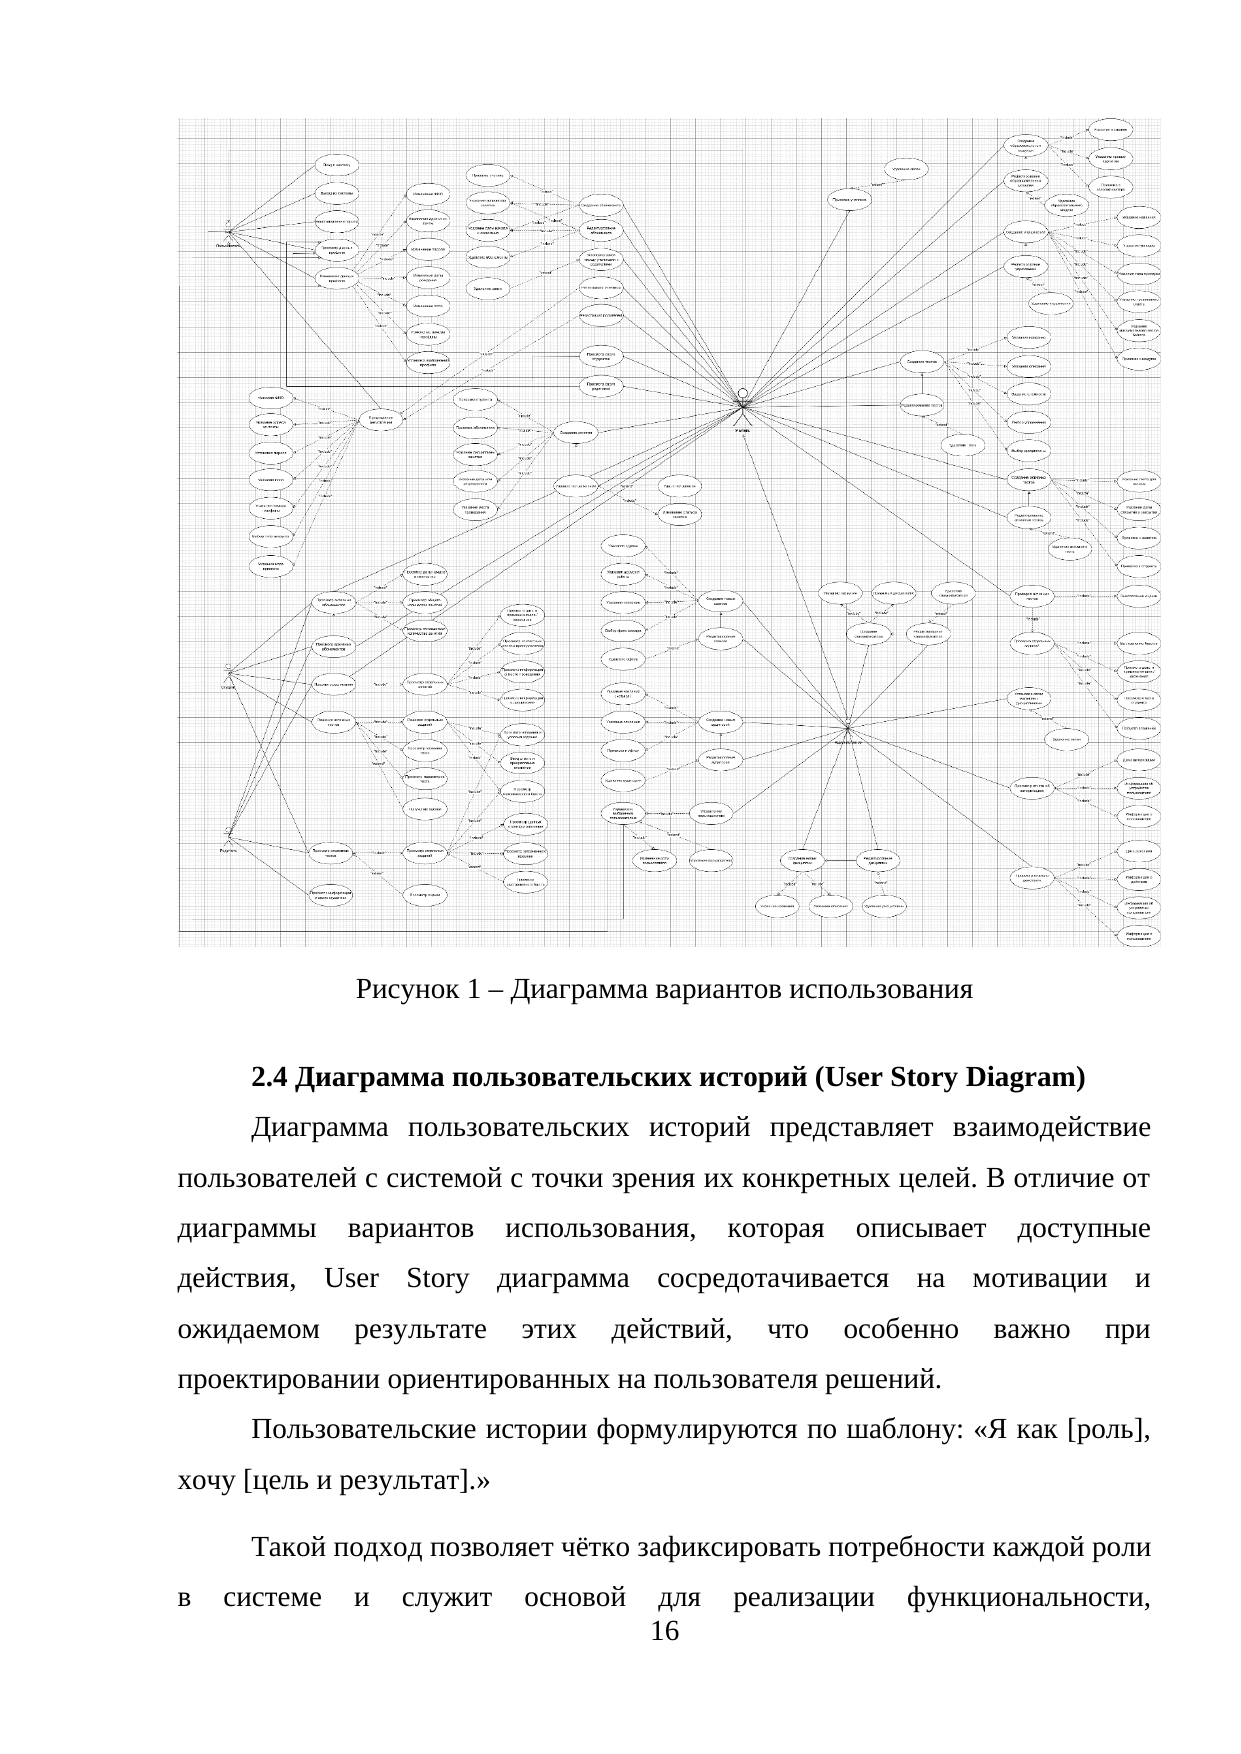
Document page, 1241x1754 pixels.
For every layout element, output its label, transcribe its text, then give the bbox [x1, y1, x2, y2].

text Рисунок 1 – Диаграмма вариантов использования [177, 971, 1152, 1005]
text Диаграмма пользовательских историй представляет взаимодействие пользователей с системой с точки зрения их конкретных целей. В отличие от диаграммы вариантов использования, которая описывает доступные действия, User Story диаграмма сосредотачивается на мотивации и ожидаемом результате этих действий, что особенно важно при проектировании ориентированных на пользователя решений. [177, 1109, 1152, 1395]
text Пользовательские истории формулируются по шаблону: «Я как [роль], хочу [цель и результат].» [177, 1411, 1152, 1495]
subtitle 2.4 Диаграмма пользовательских историй (User Story Diagram) [177, 1059, 1152, 1093]
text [177, 1529, 1152, 1613]
picture [177, 118, 1161, 947]
